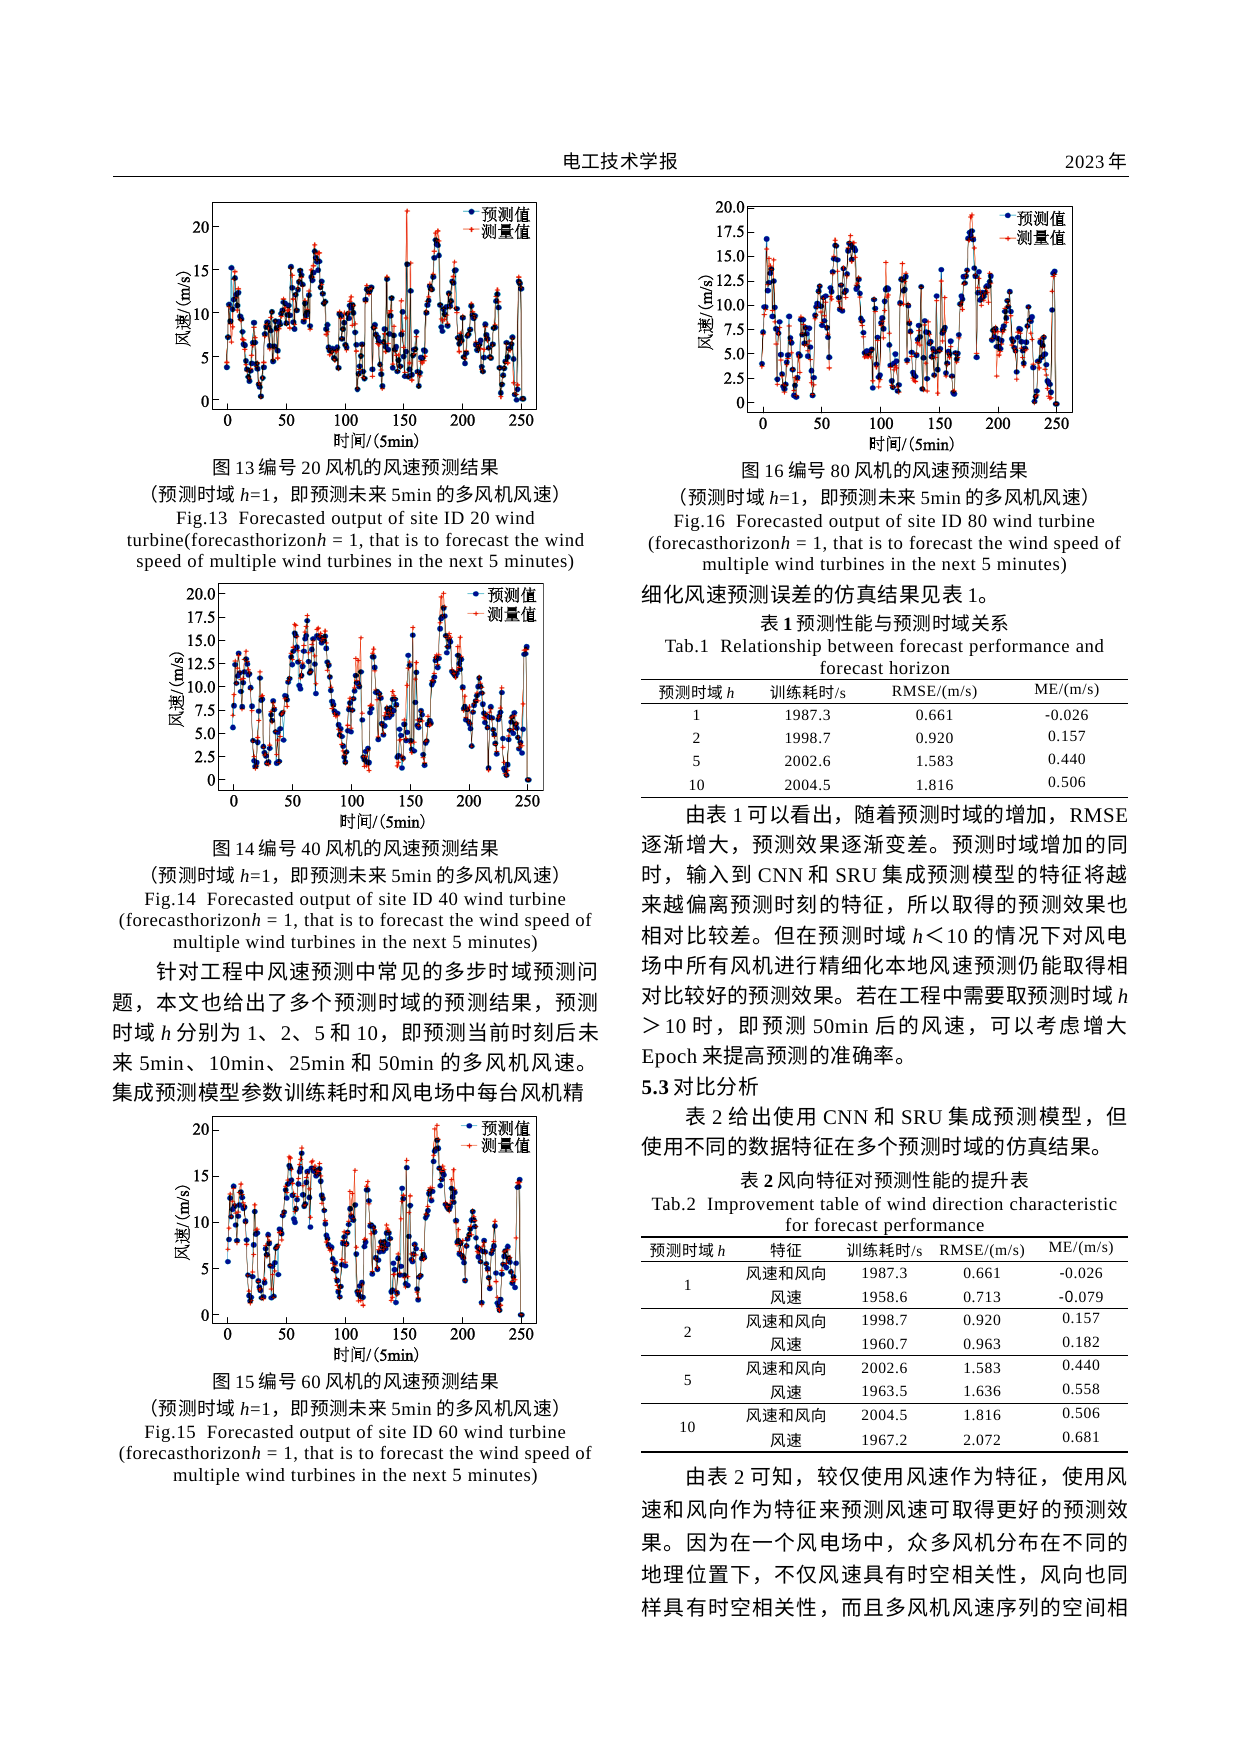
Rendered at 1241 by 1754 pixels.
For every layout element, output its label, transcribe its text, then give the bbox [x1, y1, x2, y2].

table_cell 0.661 [864, 704, 1005, 726]
table_cell 风速 [733, 1284, 838, 1308]
table_cell 0.920 [930, 1309, 1034, 1332]
text 表2给出使用CNN和SRU集成预测模型，但使用不同的数据特征在多个预测时域的仿真结果。 [641, 1100, 1128, 1161]
table_cell 2 [641, 1309, 733, 1355]
table_cell 1 [641, 704, 751, 726]
table_cell 5 [641, 1356, 733, 1402]
table_cell 风速和风向 [733, 1262, 838, 1284]
table_cell 风速 [733, 1332, 838, 1355]
table_cell 1960.7 [838, 1332, 930, 1355]
table_cell 1.583 [930, 1356, 1034, 1379]
table_cell 1 [641, 1262, 733, 1308]
table_cell 风速和风向 [733, 1404, 838, 1426]
table_cell 0.713 [930, 1284, 1034, 1308]
table_header RMSE/(m/s) [864, 680, 1005, 703]
table_cell 1998.7 [838, 1309, 930, 1332]
text 图15编号60风机的风速预测结果 （预测时域h=1，即预测未来5min的多风机风速） Fig.15 Forecasted output of site ID 60 wind turbine (forecasthorizonh = 1, that is to forecast the wind speed of multiple wind turbines in the next 5 minutes) [112, 1366, 599, 1485]
text 针对工程中风速预测中常见的多步时域预测问题，本文也给出了多个预测时域的预测结果，预测时域h分别为1、2、5和10，即预测当前时刻后未来5min、10min、25min和50min的多风机风速。集成预测模型参数训练耗时和风电场中每台风机精 [112, 956, 599, 1107]
text 图14编号40风机的风速预测结果 （预测时域h=1，即预测未来5min的多风机风速） Fig.14 Forecasted output of site ID 40 wind turbine (forecasthorizonh = 1, that is to forecast the wind speed of multiple wind turbines in the next 5 minutes) [112, 833, 599, 952]
table_header 训练耗时/s [751, 680, 864, 703]
table_cell 2 [641, 726, 751, 749]
table_cell 0.681 [1034, 1426, 1128, 1451]
table_cell 0.558 [1034, 1379, 1128, 1402]
table_cell 1.816 [864, 773, 1005, 797]
table_cell 0.661 [930, 1262, 1034, 1284]
table_cell 风速 [733, 1426, 838, 1451]
table_cell 2002.6 [838, 1356, 930, 1379]
table_cell 0.506 [1005, 773, 1128, 797]
table_cell 0.157 [1034, 1309, 1128, 1332]
table_cell 0.440 [1034, 1356, 1128, 1379]
table_cell -0.026 [1034, 1262, 1128, 1284]
table_cell 0.157 [1005, 726, 1128, 749]
table_cell 1.816 [930, 1404, 1034, 1426]
table_cell 2.072 [930, 1426, 1034, 1451]
table_cell 2002.6 [751, 750, 864, 773]
text 由表1可以看出，随着预测时域的增加，RMSE逐渐增大，预测效果逐渐变差。预测时域增加的同时，输入到CNN和SRU集成预测模型的特征将越来越偏离预测时刻的特征，所以取得的预测效果也相对比较差。但在预测时域h＜10的情况下对风电场中所有风机进行精细化本地风速预测仍能取得相对比较好的预测效果。若在工程中需要取预测时域h＞10时，即预测50min后的风速，可以考虑增大Epoch来提高预测的准确率。 [641, 798, 1128, 1070]
table_header ME/(m/s) [1034, 1238, 1128, 1261]
table_cell 1998.7 [751, 726, 864, 749]
table_cell 1.636 [930, 1379, 1034, 1402]
table_header 预测时域h [641, 1238, 733, 1261]
table_cell 风速 [733, 1379, 838, 1402]
table_header 预测时域h [641, 680, 751, 703]
table_cell 1987.3 [751, 704, 864, 726]
table_cell 1963.5 [838, 1379, 930, 1402]
table_cell 2004.5 [838, 1404, 930, 1426]
table_cell 0.920 [864, 726, 1005, 749]
table_cell -0.026 [1005, 704, 1128, 726]
table_cell 10 [641, 1404, 733, 1451]
table_cell 0.182 [1034, 1332, 1128, 1355]
table_cell 1987.3 [838, 1262, 930, 1284]
text 表2风向特征对预测性能的提升表 Tab.2 Improvement table of wind direction characteristic for forecast performance [641, 1166, 1128, 1236]
table_cell 10 [641, 773, 751, 797]
subtitle 5.3对比分析 [641, 1070, 1128, 1100]
table_cell 0.440 [1005, 750, 1128, 773]
table_cell -0.079 [1034, 1284, 1128, 1308]
table_cell 0.963 [930, 1332, 1034, 1355]
text 表1预测性能与预测时域关系 Tab.1 Relationship between forecast performance and forecast horizon [641, 608, 1128, 678]
table_cell 1958.6 [838, 1284, 930, 1308]
text 图13编号20风机的风速预测结果 （预测时域h=1，即预测未来5min的多风机风速） Fig.13 Forecasted output of site ID 20 wind turbine(forecasthorizonh = 1, that is to forecast the wind speed of multiple wind turbines in the next 5 minutes) [112, 452, 599, 572]
table_header RMSE/(m/s) [930, 1238, 1034, 1261]
table_cell 1967.2 [838, 1426, 930, 1451]
text 细化风速预测误差的仿真结果见表1。 [641, 578, 1128, 608]
text 图16编号80风机的风速预测结果 （预测时域h=1，即预测未来5min的多风机风速） Fig.16 Forecasted output of site ID 80 wind turbine (forecasthorizonh = 1, that is to forecast the wind speed of multiple wind turbines in the next 5 minutes) [641, 456, 1128, 575]
table_cell 1.583 [864, 750, 1005, 773]
table_header ME/(m/s) [1005, 680, 1128, 703]
table_header 训练耗时/s [838, 1238, 930, 1261]
table_cell 0.506 [1034, 1404, 1128, 1426]
table_cell 2004.5 [751, 773, 864, 797]
table_cell 风速和风向 [733, 1309, 838, 1332]
table_cell 5 [641, 750, 751, 773]
table_header 特征 [733, 1238, 838, 1261]
table_cell 风速和风向 [733, 1356, 838, 1379]
